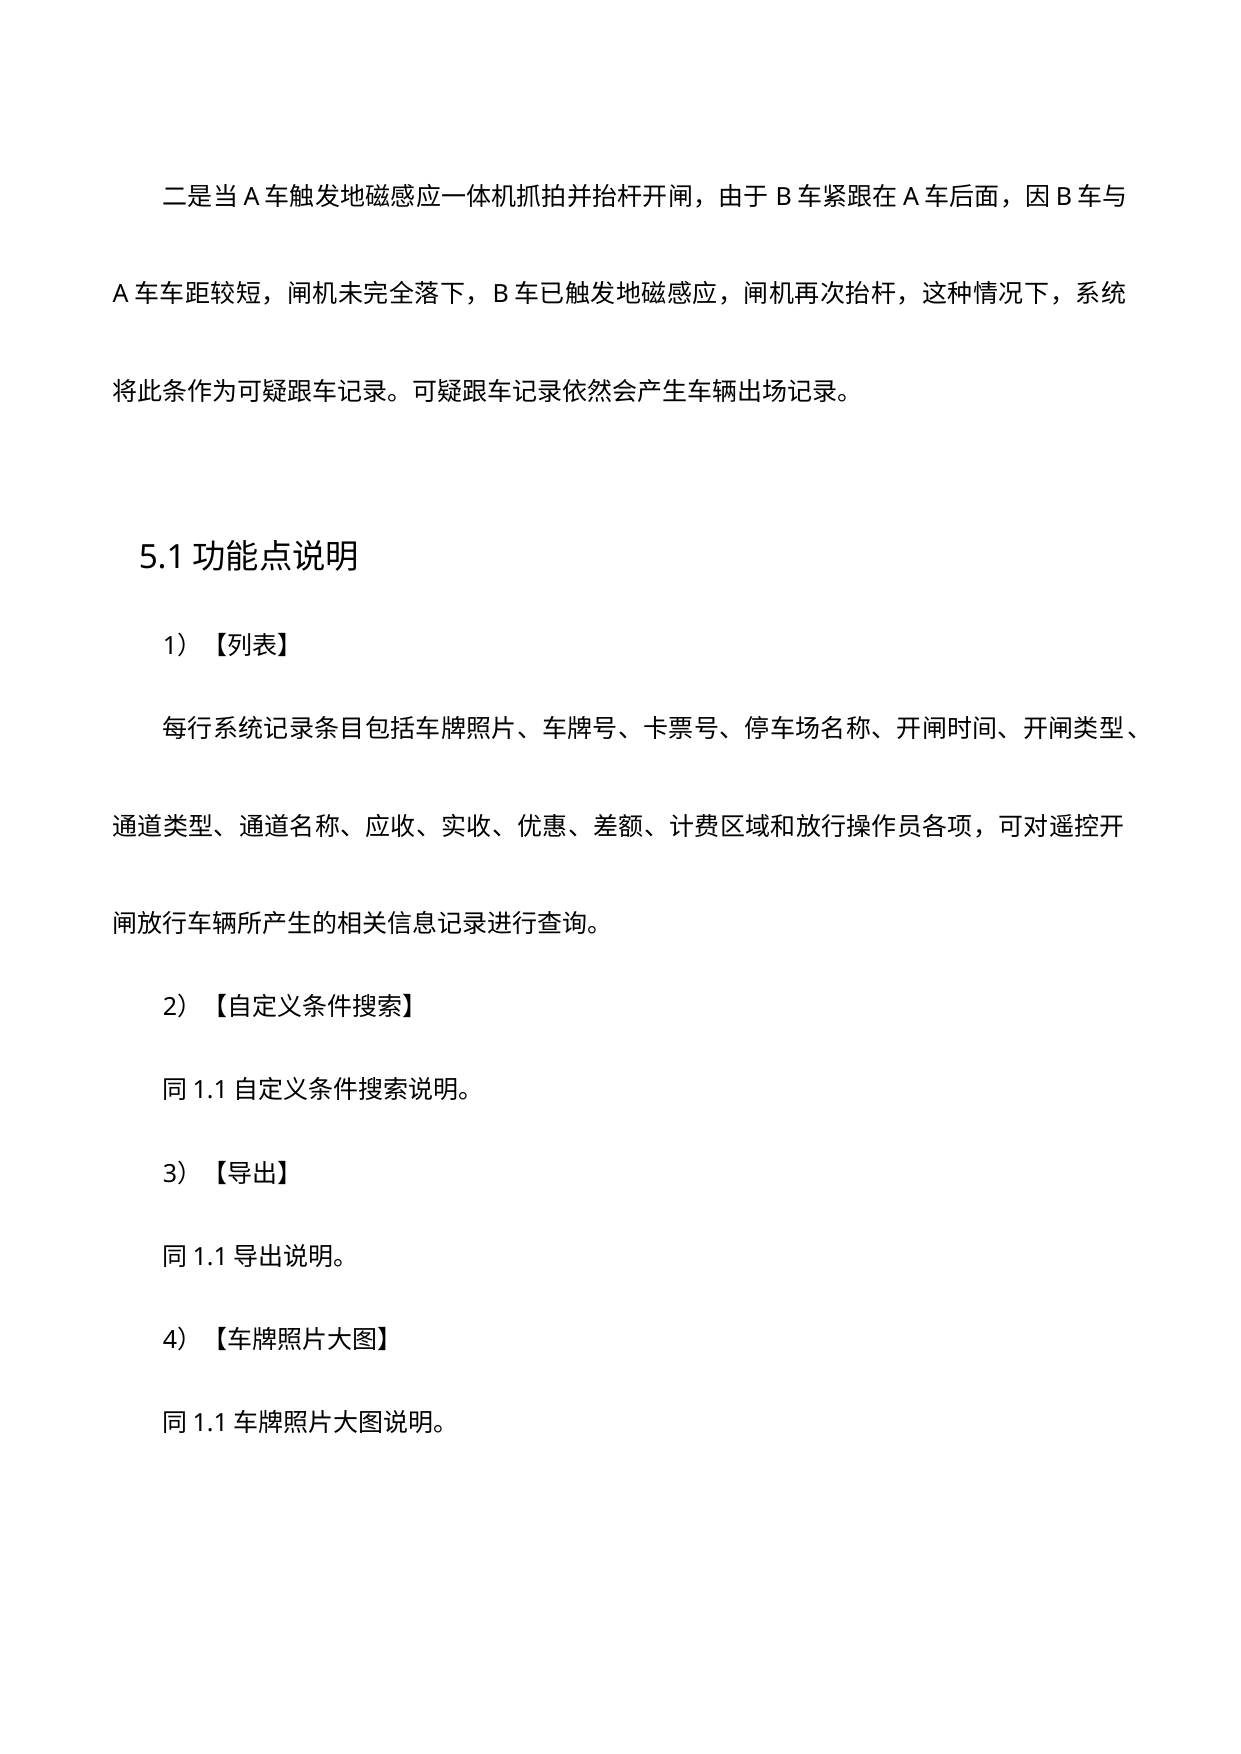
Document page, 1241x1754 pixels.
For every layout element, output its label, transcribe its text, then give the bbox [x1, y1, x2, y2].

list 同1.1自定义条件搜索说明。 [112, 1056, 1128, 1121]
list 4）【车牌照片大图】 [156, 1305, 1128, 1370]
list 5.1功能点说明 [112, 522, 1128, 587]
list 二是当A车触发地磁感应一体机抓拍并抬杆开闸，由于B车紧跟在A车后面，因B车与A车车距较短，闸机未完全落下，B车已触发地磁感应，闸机再次抬杆，这种情况下，系统将此条作为可疑跟车记录。可疑跟车记录依然会产生车辆出场记录。 [112, 162, 1128, 422]
list 2）【自定义条件搜索】 [156, 972, 1128, 1037]
list 同1.1车牌照片大图说明。 [112, 1388, 1128, 1453]
list 每行系统记录条目包括车牌照片、车牌号、卡票号、停车场名称、开闸时间、开闸类型、通道类型、通道名称、应收、实收、优惠、差额、计费区域和放行操作员各项，可对遥控开闸放行车辆所产生的相关信息记录进行查询。 [112, 694, 1128, 954]
list 同1.1导出说明。 [112, 1222, 1128, 1287]
list 1）【列表】 [156, 611, 1128, 676]
list 3）【导出】 [156, 1139, 1128, 1204]
